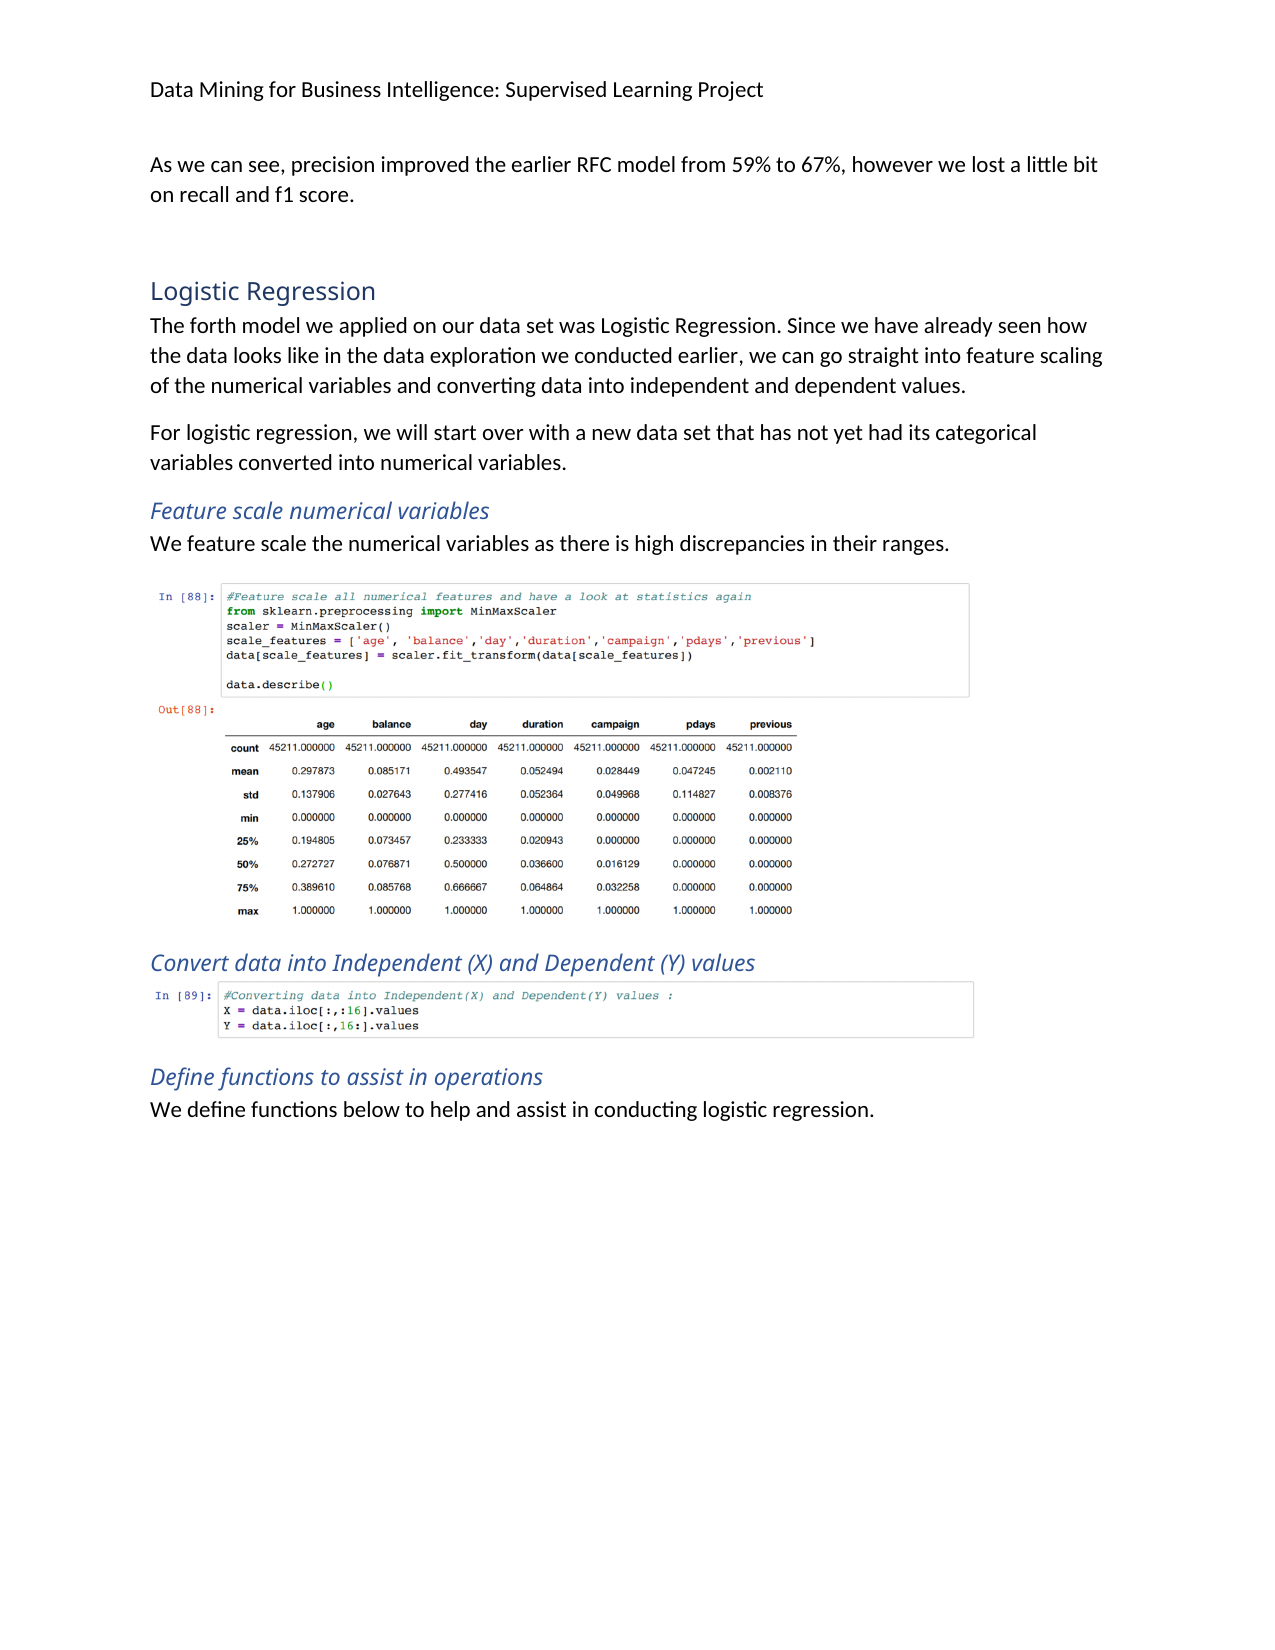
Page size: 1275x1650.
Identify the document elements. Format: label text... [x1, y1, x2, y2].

subtitle Define functions to assist in operations [150, 1061, 1125, 1092]
picture [150, 980, 976, 1043]
text For logistic regression, we will start over with a new data set that has not yet had its categorical variables converted into numerical variables. [150, 418, 1125, 476]
subtitle Logistic Regression [150, 274, 1125, 308]
picture [150, 575, 976, 929]
text We feature scale the numerical variables as there is high discrepancies in their ranges. [150, 529, 1125, 557]
text As we can see, precision improved the earlier RFC model from 59% to 67%, however we lost a little bit on recall and f1 score. [150, 150, 1125, 208]
text The forth model we applied on our data set was Logistic Regression. Since we have already seen how the data looks like in the data exploration we conducted earlier, we can go straight into feature scaling of the numerical variables and converting data into independent and dependent values. [150, 311, 1125, 399]
subtitle Feature scale numerical variables [150, 495, 1125, 526]
text We define functions below to help and assist in conducting logistic regression. [150, 1095, 1125, 1123]
subtitle Convert data into Independent (X) and Dependent (Y) values [150, 947, 1125, 978]
